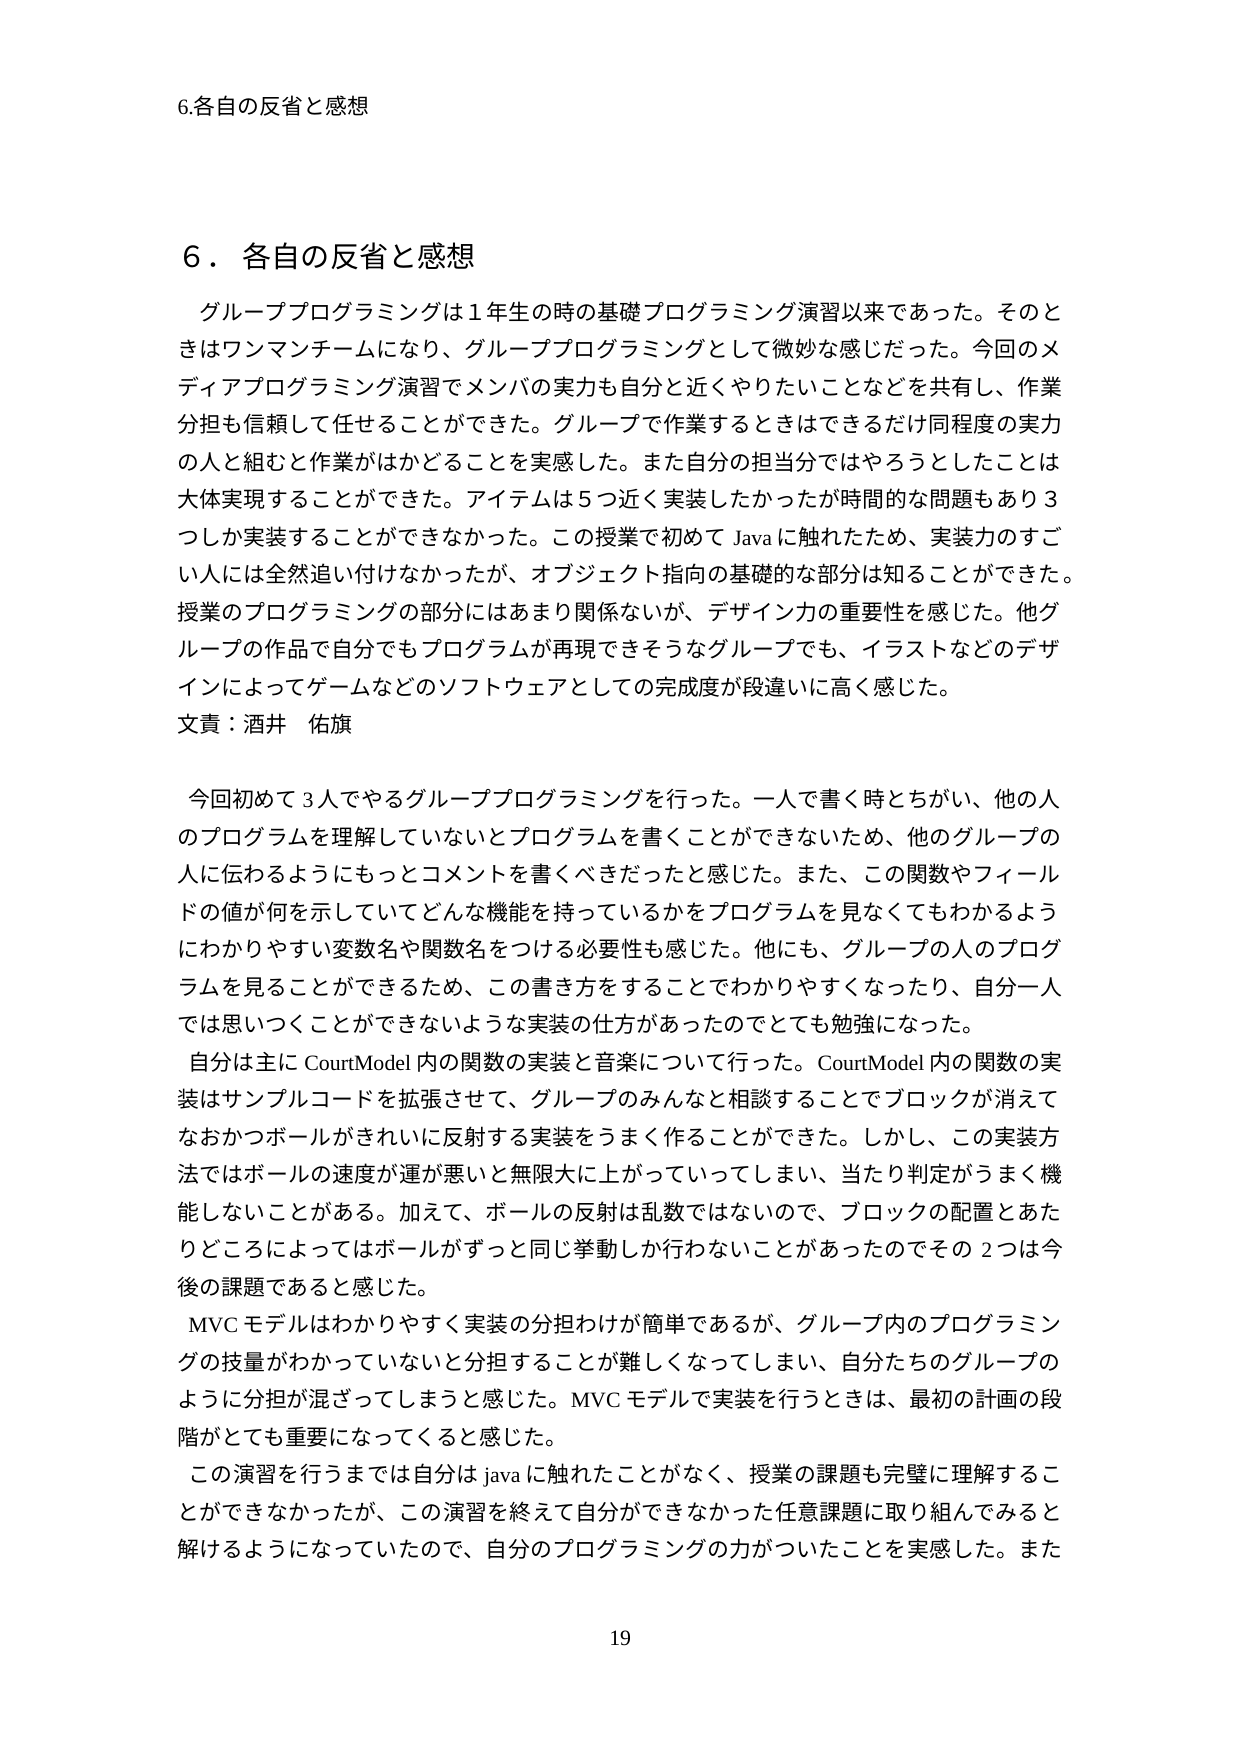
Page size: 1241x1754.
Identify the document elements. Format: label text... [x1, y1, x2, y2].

text 自分は主にCourtModel内の関数の実装と音楽について行った。CourtModel内の関数の実装はサンプルコードを拡張させて、グループのみんなと相談することでブロックが消えてなおかつボールがきれいに反射する実装をうまく作ることができた。しかし、この実装方法ではボールの速度が運が悪いと無限大に上がっていってしまい、当たり判定がうまく機能しないことがある。加えて、ボールの反射は乱数ではないので、ブロックの配置とあたりどころによってはボールがずっと同じ挙動しか行わないことがあったのでその2つは今後の課題であると感じた。 [177, 1042, 1063, 1304]
text グループプログラミングは１年生の時の基礎プログラミング演習以来であった。そのときはワンマンチームになり、グループプログラミングとして微妙な感じだった。今回のメディアプログラミング演習でメンバの実力も自分と近くやりたいことなどを共有し、作業分担も信頼して任せることができた。グループで作業するときはできるだけ同程度の実力の人と組むと作業がはかどることを実感した。また自分の担当分ではやろうとしたことは大体実現することができた。アイテムは５つ近く実装したかったが時間的な問題もあり３つしか実装することができなかった。この授業で初めてJavaに触れたため、実装力のすごい人には全然追い付けなかったが、オブジェクト指向の基礎的な部分は知ることができた。授業のプログラミングの部分にはあまり関係ないが、デザイン力の重要性を感じた。他グループの作品で自分でもプログラムが再現できそうなグループでも、イラストなどのデザインによってゲームなどのソフトウェアとしての完成度が段違いに高く感じた。 [177, 292, 1063, 704]
text MVCモデルはわかりやすく実装の分担わけが簡単であるが、グループ内のプログラミングの技量がわかっていないと分担することが難しくなってしまい、自分たちのグループのように分担が混ざってしまうと感じた。MVCモデルで実装を行うときは、最初の計画の段階がとても重要になってくると感じた。 [177, 1304, 1063, 1454]
text 文責：酒井 佑旗 [177, 704, 1063, 742]
text ６． 各自の反省と感想 [177, 217, 1063, 292]
text 今回初めて3人でやるグループプログラミングを行った。一人で書く時とちがい、他の人のプログラムを理解していないとプログラムを書くことができないため、他のグループの人に伝わるようにもっとコメントを書くべきだったと感じた。また、この関数やフィールドの値が何を示していてどんな機能を持っているかをプログラムを見なくてもわかるようにわかりやすい変数名や関数名をつける必要性も感じた。他にも、グループの人のプログラムを見ることができるため、この書き方をすることでわかりやすくなったり、自分一人では思いつくことができないような実装の仕方があったのでとても勉強になった。 [177, 779, 1063, 1042]
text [177, 1454, 1063, 1567]
